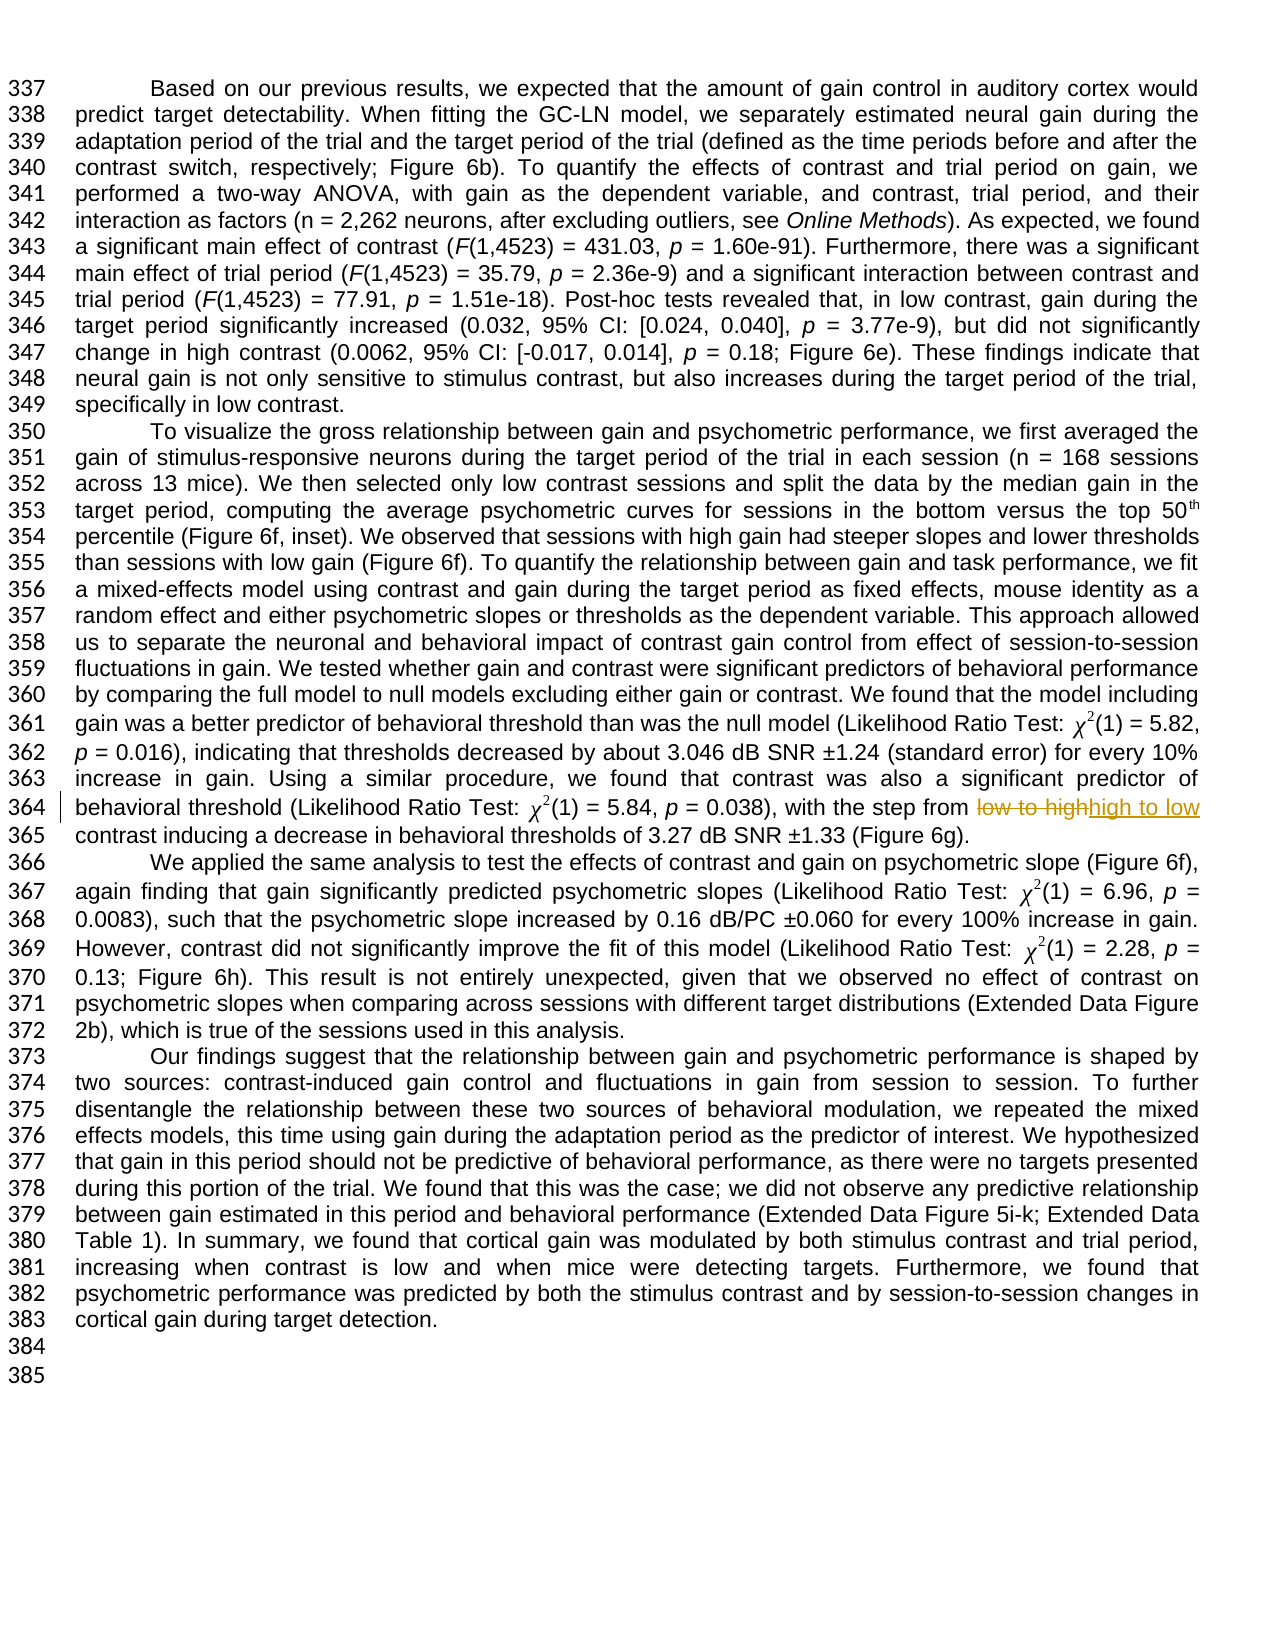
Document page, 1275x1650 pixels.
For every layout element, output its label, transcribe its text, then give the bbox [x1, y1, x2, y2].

text To visualize the gross relationship between gain and psychometric performance, we first averaged the gain of stimulus-responsive neurons during the target period of the trial in each session (n = 168 sessions across 13 mice). We then selected only low contrast sessions and split the data by the median gain in the target period, computing the average psychometric curves for sessions in the bottom versus the top 50th percentile (Figure 6f, inset). We observed that sessions with high gain had steeper slopes and lower thresholds than sessions with low gain (Figure 6f). To quantify the relationship between gain and task performance, we fit a mixed-effects model using contrast and gain during the target period as fixed effects, mouse identity as a random effect and either psychometric slopes or thresholds as the dependent variable. This approach allowed us to separate the neuronal and behavioral impact of contrast gain control from effect of session-to-session fluctuations in gain. We tested whether gain and contrast were significant predictors of behavioral performance by comparing the full model to null models excluding either gain or contrast. We found that the model including gain was a better predictor of behavioral threshold than was the null model (Likelihood Ratio Test: (1) = 5.82, p = 0.016), indicating that thresholds decreased by about 3.046 dB SNR ±1.24 (standard error) for every 10% increase in gain. Using a similar procedure, we found that contrast was also a significant predictor of behavioral threshold (Likelihood Ratio Test: (1) = 5.84, p = 0.038), with the step from contrast inducing a decrease in behavioral thresholds of 3.27 dB SNR ±1.33 (Figure 6g). [75, 418, 1200, 849]
text Our findings suggest that the relationship between gain and psychometric performance is shaped by two sources: contrast-induced gain control and fluctuations in gain from session to session. To further disentangle the relationship between these two sources of behavioral modulation, we repeated the mixed effects models, this time using gain during the adaptation period as the predictor of interest. We hypothesized that gain in this period should not be predictive of behavioral performance, as there were no targets presented during this portion of the trial. We found that this was the case; we did not observe any predictive relationship between gain estimated in this period and behavioral performance (Extended Data Figure 5i-k; Extended Data Table 1). In summary, we found that cortical gain was modulated by both stimulus contrast and trial period, increasing when contrast is low and when mice were detecting targets. Furthermore, we found that psychometric performance was predicted by both the stimulus contrast and by session-to-session changes in cortical gain during target detection. [75, 1043, 1200, 1333]
text We applied the same analysis to test the effects of contrast and gain on psychometric slope (Figure 6f), again finding that gain significantly predicted psychometric slopes (Likelihood Ratio Test: (1) = 6.96, p = 0.0083), such that the psychometric slope increased by 0.16 dB/PC ±0.060 for every 100% increase in gain. However, contrast did not significantly improve the fit of this model (Likelihood Ratio Test: (1) = 2.28, p = 0.13; Figure 6h). This result is not entirely unexpected, given that we observed no effect of contrast on psychometric slopes when comparing across sessions with different target distributions (Extended Data Figure 2b), which is true of the sessions used in this analysis. [75, 849, 1200, 1043]
text Based on our previous results, we expected that the amount of gain control in auditory cortex would predict target detectability. When fitting the GC-LN model, we separately estimated neural gain during the adaptation period of the trial and the target period of the trial (defined as the time periods before and after the contrast switch, respectively; Figure 6b). To quantify the effects of contrast and trial period on gain, we performed a two-way ANOVA, with gain as the dependent variable, and contrast, trial period, and their interaction as factors (n = 2,262 neurons, after excluding outliers, see Online Methods). As expected, we found a significant main effect of contrast (F(1,4523) = 431.03, p = 1.60e-91). Furthermore, there was a significant main effect of trial period (F(1,4523) = 35.79, p = 2.36e-9) and a significant interaction between contrast and trial period (F(1,4523) = 77.91, p = 1.51e-18). Post-hoc tests revealed that, in low contrast, gain during the target period significantly increased (0.032, 95% CI: [0.024, 0.040], p = 3.77e-9), but did not significantly change in high contrast (0.0062, 95% CI: [-0.017, 0.014], p = 0.18; Figure 6e). These findings indicate that neural gain is not only sensitive to stimulus contrast, but also increases during the target period of the trial, specifically in low contrast. [75, 75, 1200, 418]
